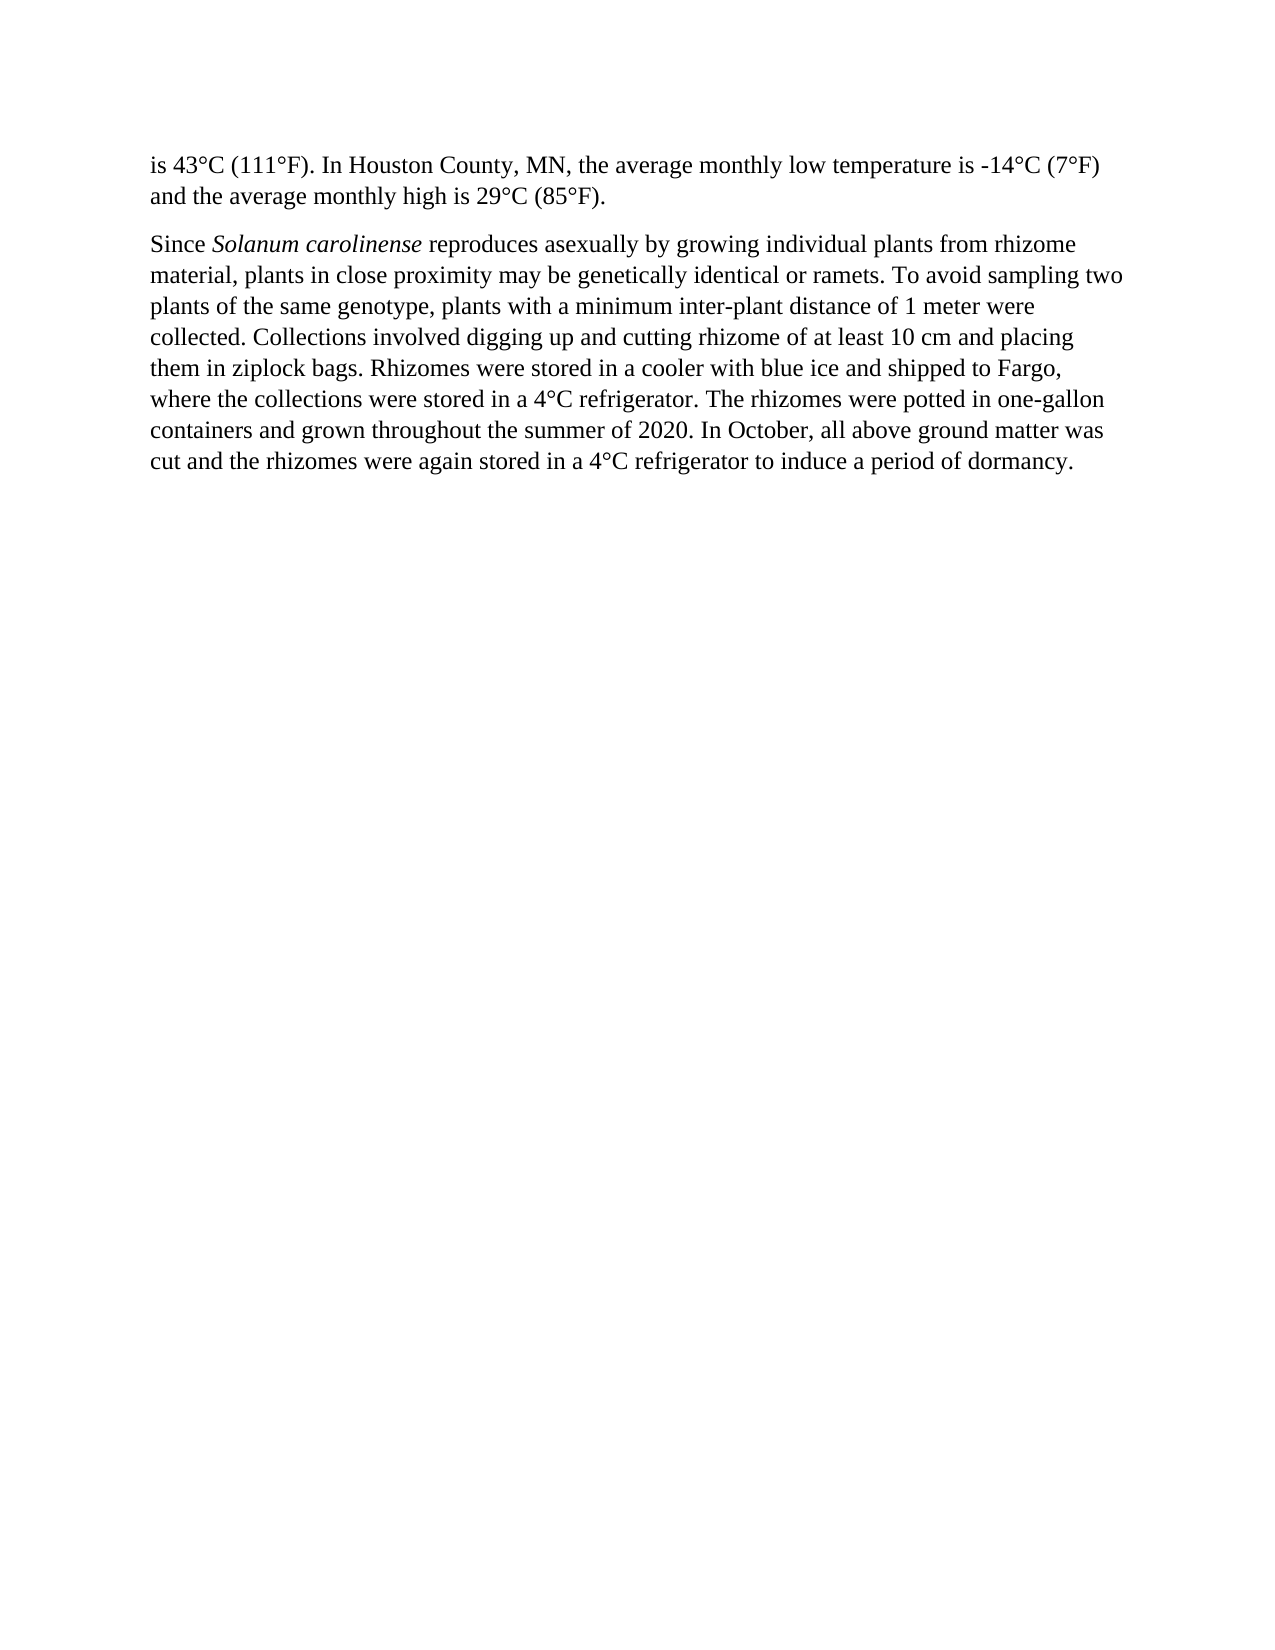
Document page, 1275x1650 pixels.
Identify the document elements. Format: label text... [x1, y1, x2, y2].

text Since Solanum carolinense reproduces asexually by growing individual plants from rhizome material, plants in close proximity may be genetically identical or ramets. To avoid sampling two plants of the same genotype, plants with a minimum inter-plant distance of 1 meter were collected. Collections involved digging up and cutting rhizome of at least 10 cm and placing them in ziplock bags. Rhizomes were stored in a cooler with blue ice and shipped to Fargo, where the collections were stored in a 4°C refrigerator. The rhizomes were potted in one-gallon containers and grown throughout the summer of 2020. In October, all above ground matter was cut and the rhizomes were again stored in a 4°C refrigerator to induce a period of dormancy. [150, 229, 1125, 475]
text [150, 150, 1125, 210]
